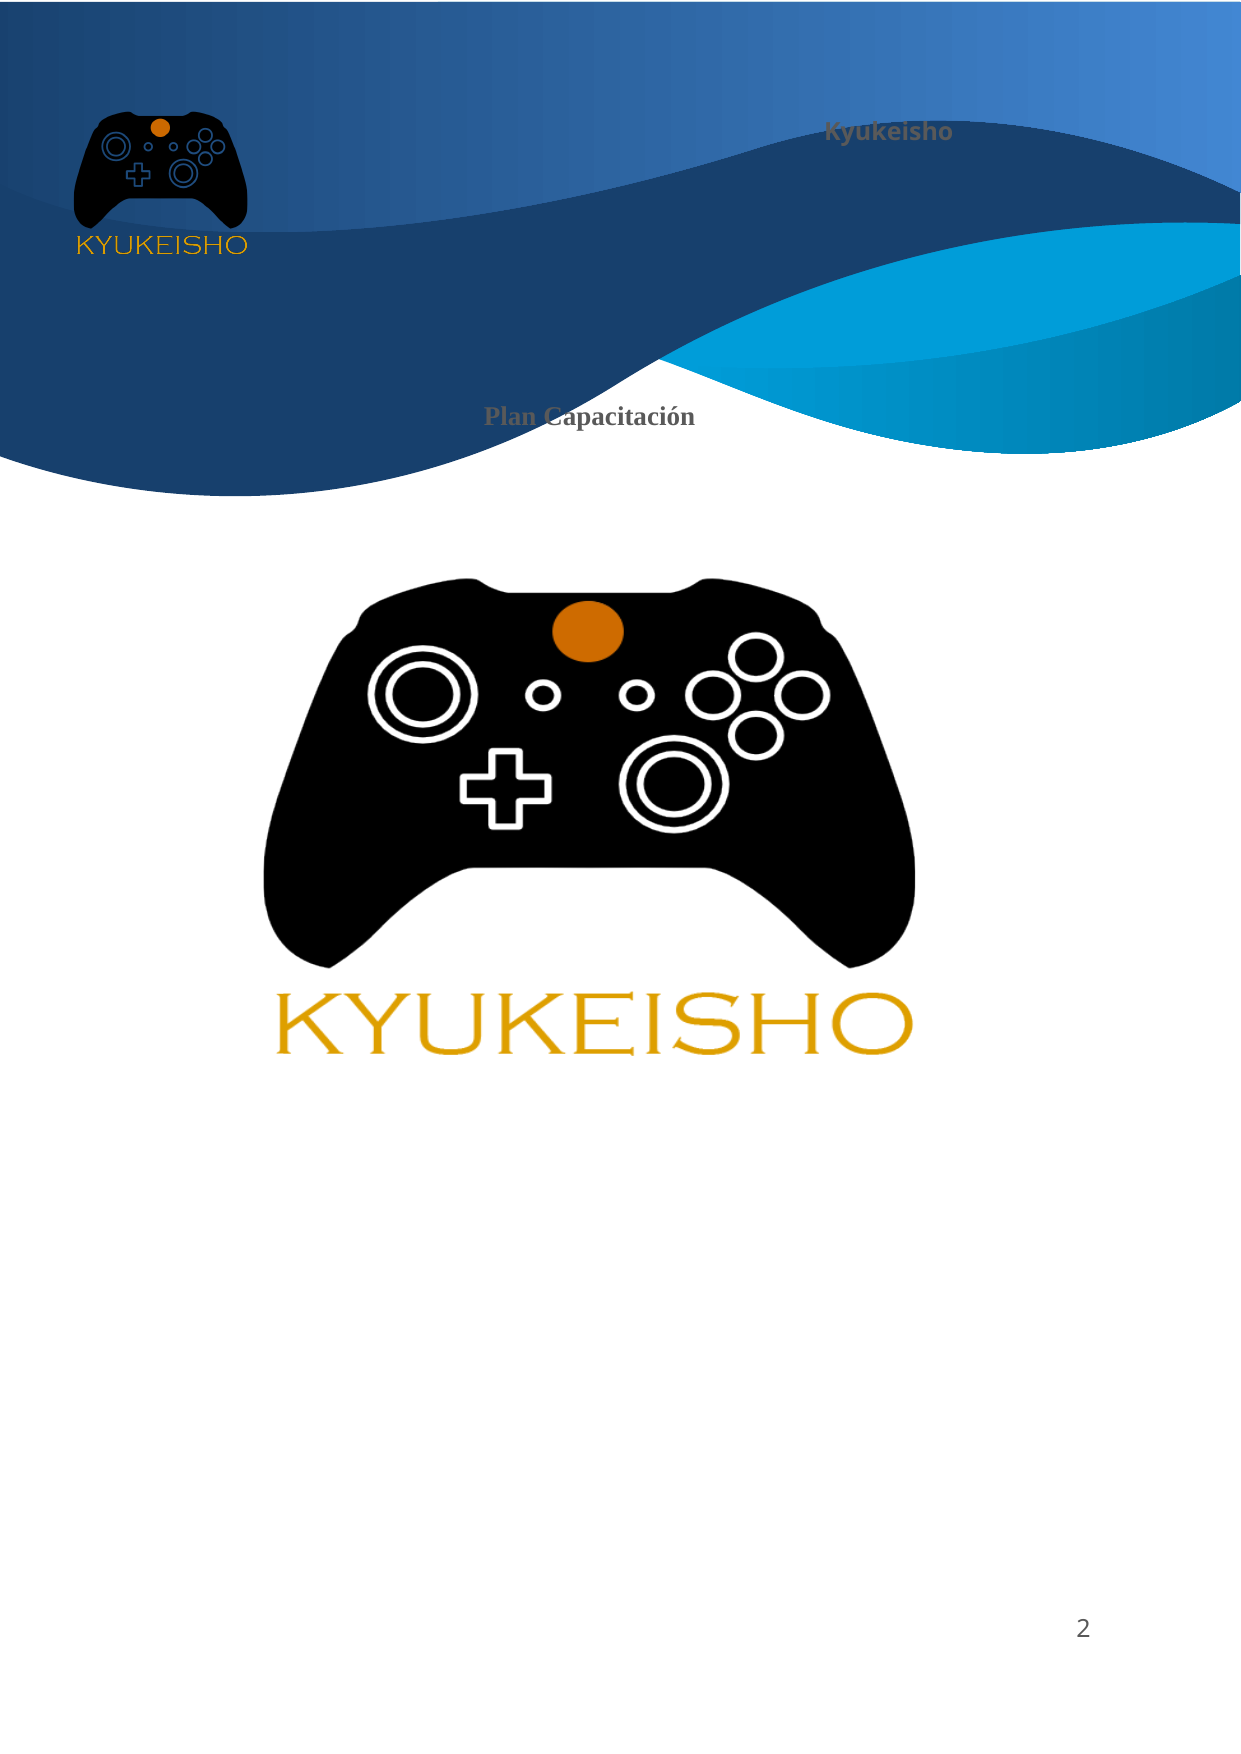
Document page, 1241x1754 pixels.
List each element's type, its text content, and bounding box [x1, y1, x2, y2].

text Plan Capacitación [89, 400, 1090, 431]
picture [73, 83, 248, 257]
picture [263, 483, 916, 1064]
